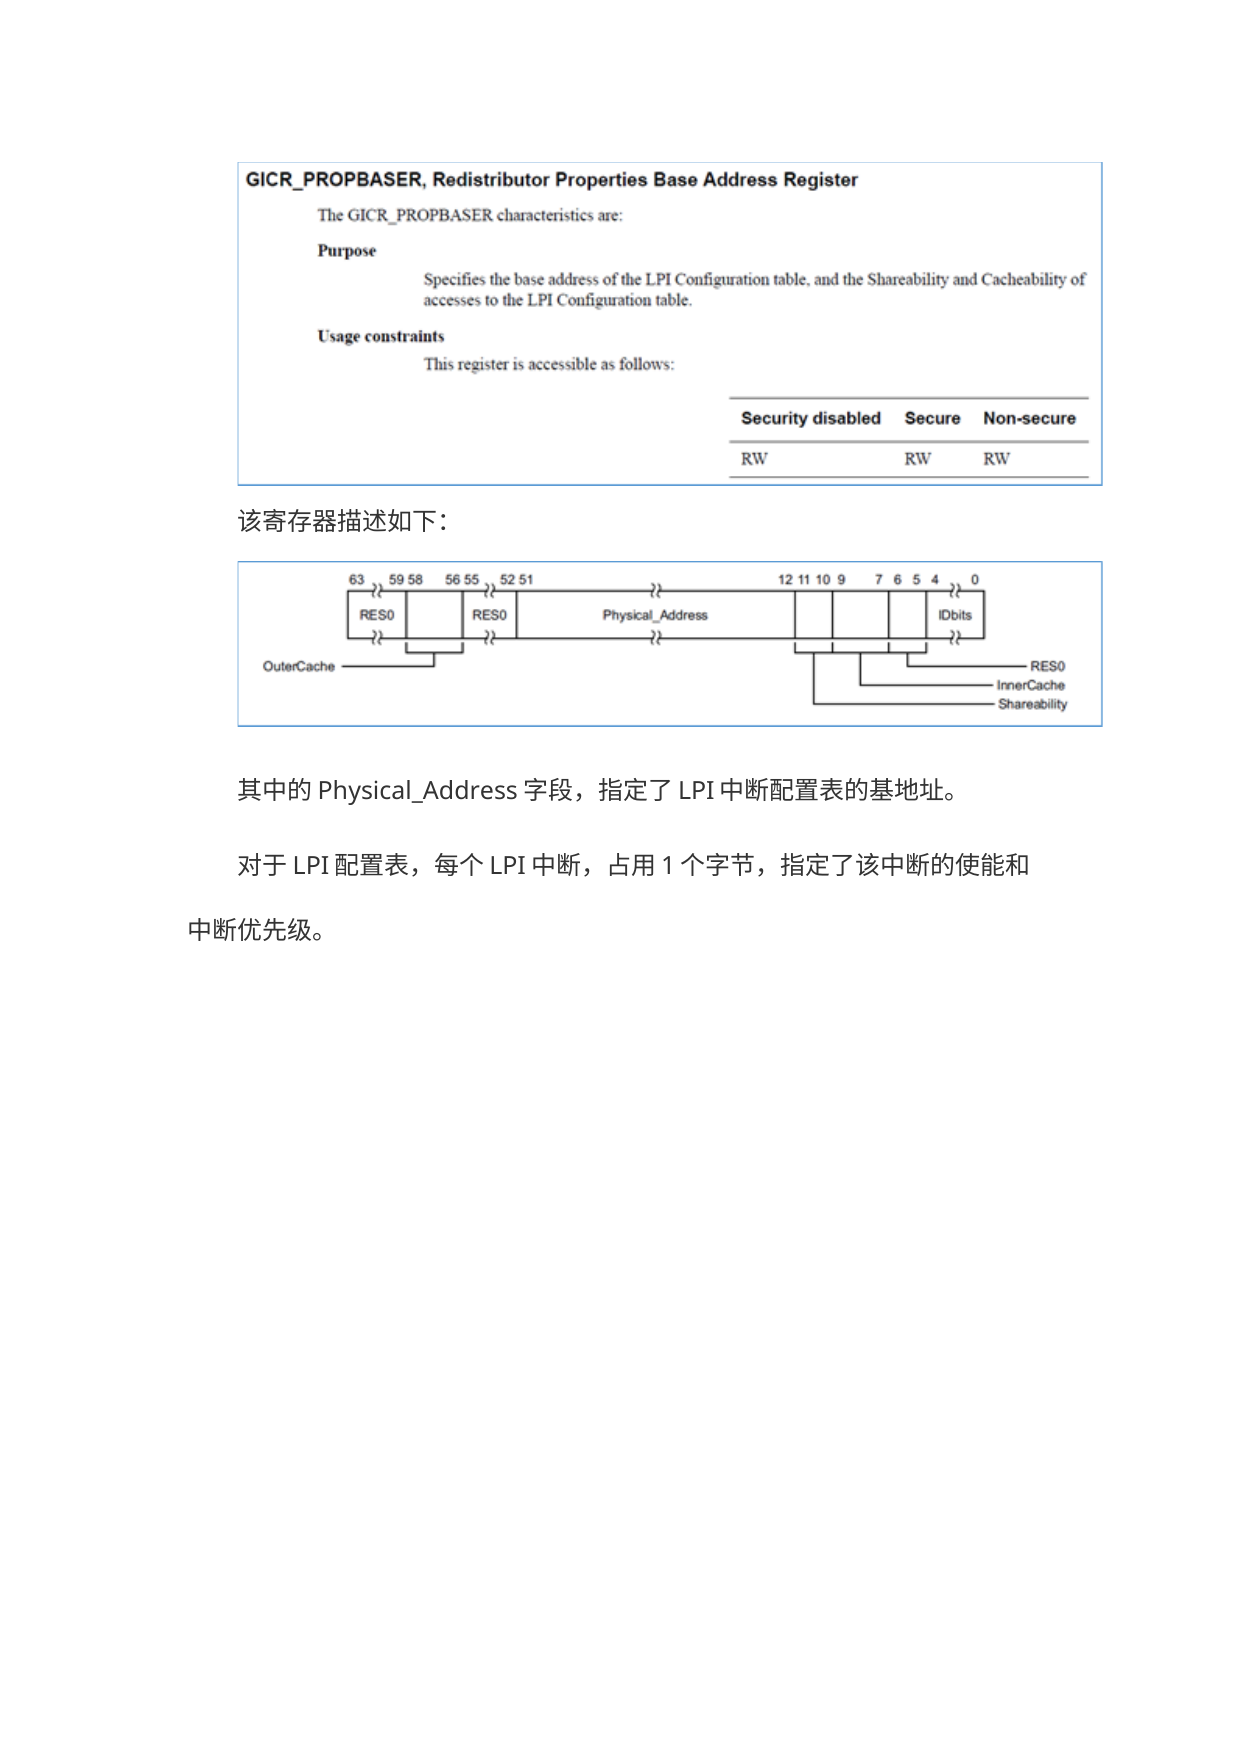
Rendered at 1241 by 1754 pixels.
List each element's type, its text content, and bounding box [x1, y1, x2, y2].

picture [237, 561, 1103, 727]
text 其中的Physical_Address字段，指定了LPI中断配置表的基地址。 [187, 756, 1053, 821]
picture [237, 162, 1103, 486]
text 对于LPI配置表，每个LPI中断，占用1个字节，指定了该中断的使能和中断优先级。 [187, 831, 1053, 961]
text 该寄存器描述如下： [187, 487, 1053, 552]
